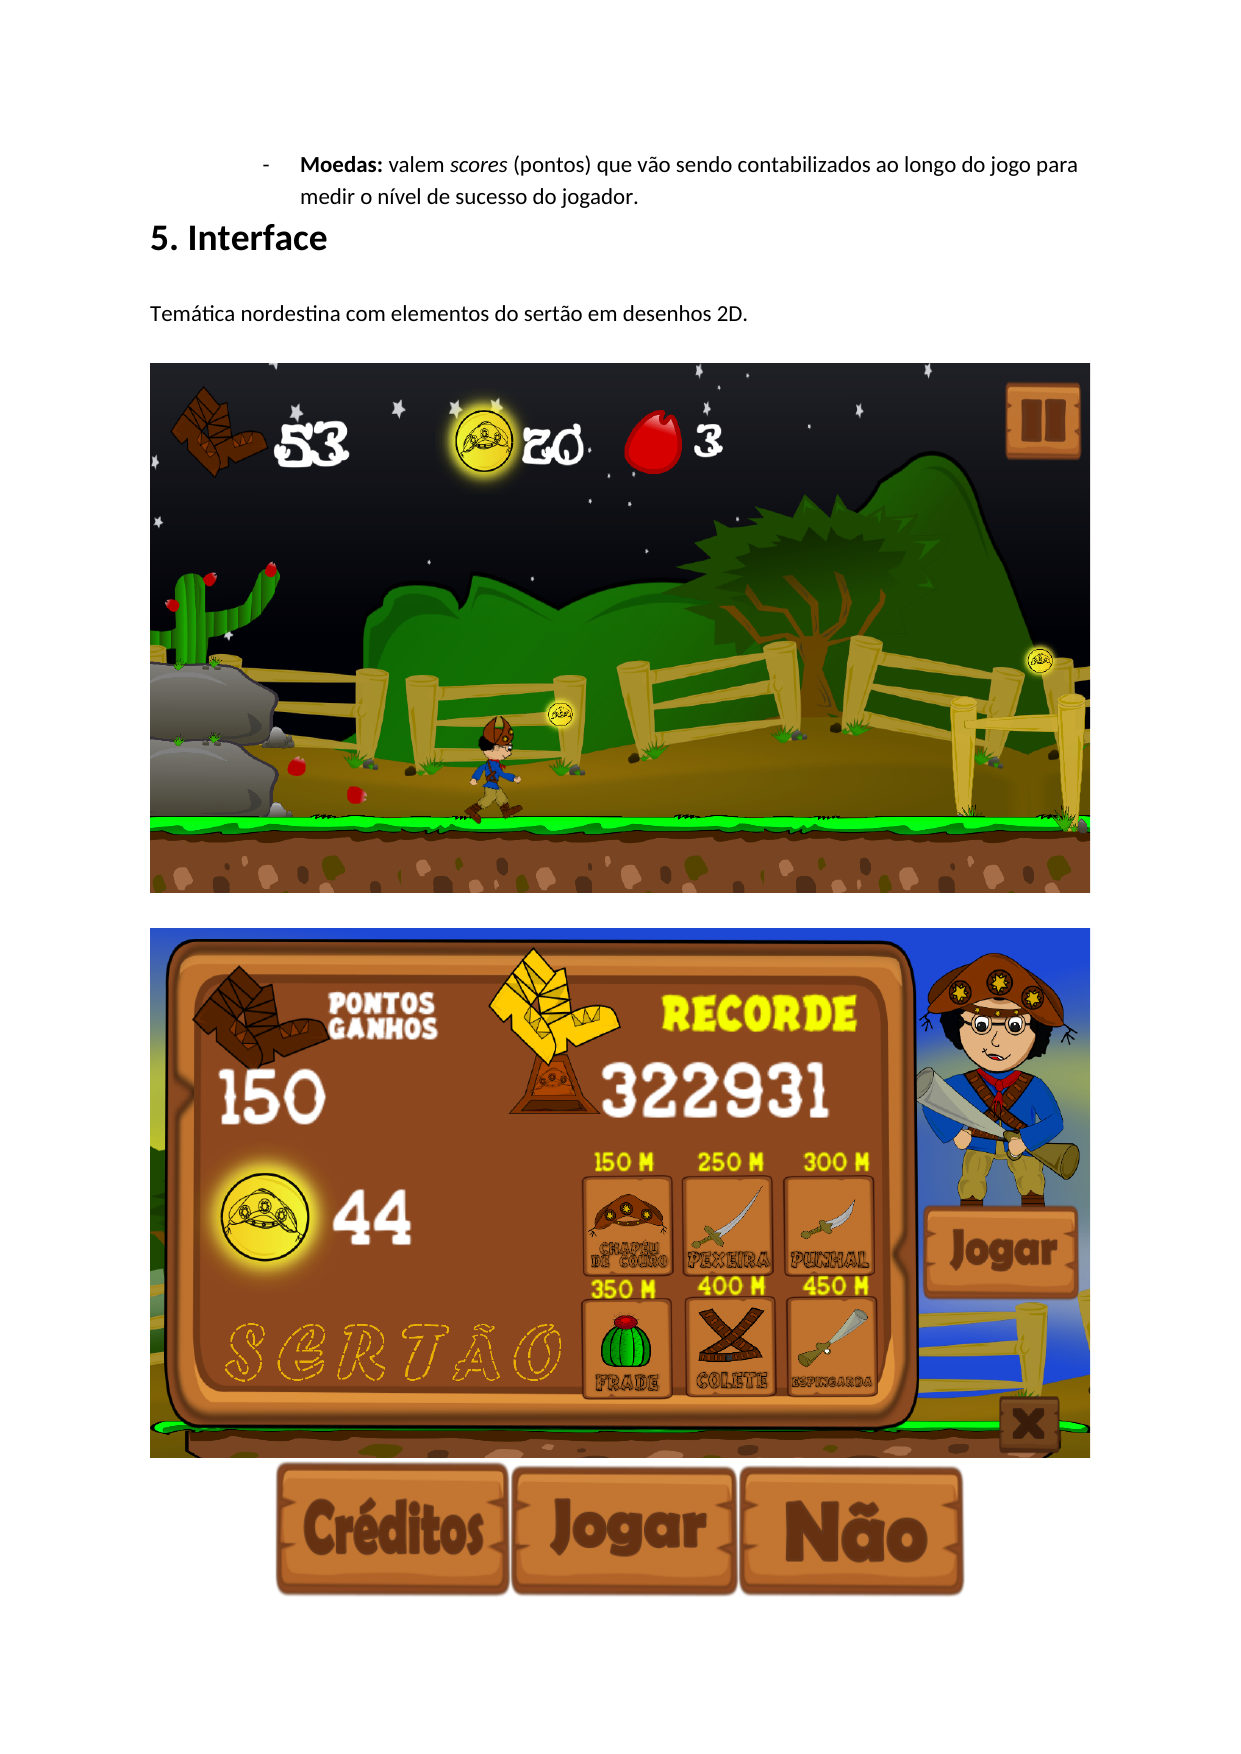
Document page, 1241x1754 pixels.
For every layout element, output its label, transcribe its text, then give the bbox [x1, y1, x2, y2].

picture [150, 928, 1091, 1458]
picture [150, 363, 1091, 893]
text 5. Interface [150, 214, 1090, 260]
text Temática nordestina com elementos do sertão em desenhos 2D. [150, 299, 1090, 327]
list Moedas: valem scores (pontos) que vão sendo contabilizados ao longo do jogo para medir o nível de sucesso do jogador. [262, 150, 1090, 210]
picture [275, 1461, 965, 1597]
